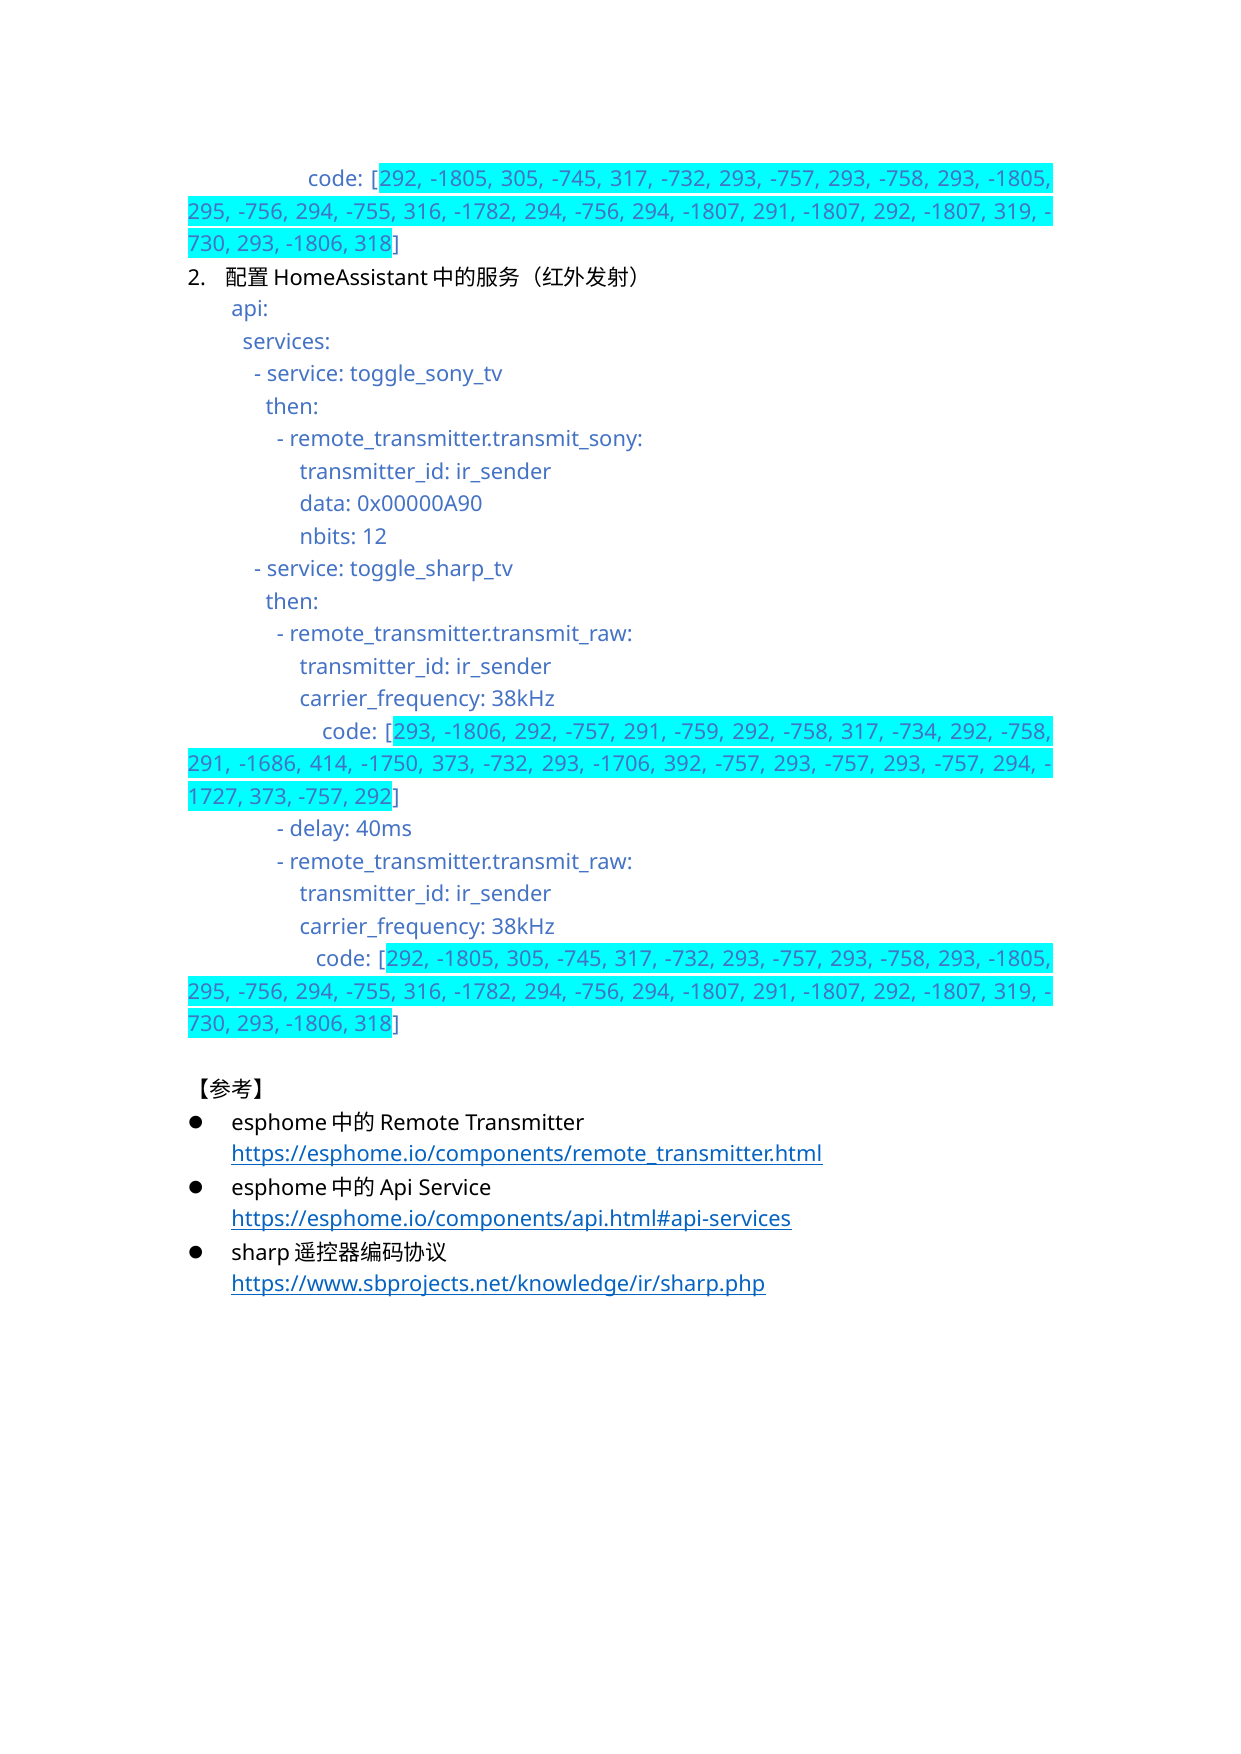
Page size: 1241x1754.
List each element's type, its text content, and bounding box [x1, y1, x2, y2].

list carrier_frequency: 38kHz [187, 909, 1053, 942]
list transmitter_id: ir_sender [187, 649, 1053, 682]
list - service: toggle_sharp_tv [187, 552, 1053, 584]
list then: [187, 584, 1053, 617]
list https://esphome.io/components/api.html#api-services [231, 1202, 1053, 1234]
list esphome中的Remote Transmitter [187, 1104, 1053, 1137]
list code: [293, -1806, 292, -757, 291, -759, 292, -758, 317, -734, 292, -758, 291, -1686, 414, -1750, 373, -732, 293, -1706, 392, -757, 293, -757, 293, -757, 294, -1727, 373, -757, 292] [187, 714, 1053, 812]
list - remote_transmitter.transmit_raw: [187, 617, 1053, 649]
list - remote_transmitter.transmit_sony: [187, 422, 1053, 454]
list then: [187, 389, 1053, 422]
list sharp遥控器编码协议 [187, 1234, 1053, 1267]
list - service: toggle_sony_tv [187, 357, 1053, 389]
list 配置HomeAssistant中的服务（红外发射） [187, 259, 1053, 292]
list carrier_frequency: 38kHz [187, 682, 1053, 714]
list api: [187, 292, 1053, 324]
list nbits: 12 [187, 519, 1053, 552]
list code: [292, -1805, 305, -745, 317, -732, 293, -757, 293, -758, 293, -1805, 295, -756, 294, -755, 316, -1782, 294, -756, 294, -1807, 291, -1807, 292, -1807, 319, -730, 293, -1806, 318] [187, 162, 1053, 259]
list https://esphome.io/components/remote_transmitter.html [231, 1137, 1053, 1169]
text 【参考】 [187, 1072, 1053, 1104]
list https://www.sbprojects.net/knowledge/ir/sharp.php [231, 1267, 1053, 1299]
list - delay: 40ms [187, 812, 1053, 844]
list - remote_transmitter.transmit_raw: [187, 844, 1053, 877]
list data: 0x00000A90 [187, 487, 1053, 519]
list code: [292, -1805, 305, -745, 317, -732, 293, -757, 293, -758, 293, -1805, 295, -756, 294, -755, 316, -1782, 294, -756, 294, -1807, 291, -1807, 292, -1807, 319, -730, 293, -1806, 318] [187, 942, 1053, 1039]
list transmitter_id: ir_sender [187, 454, 1053, 487]
list transmitter_id: ir_sender [187, 877, 1053, 909]
list services: [187, 324, 1053, 357]
list esphome中的Api Service [187, 1169, 1053, 1202]
